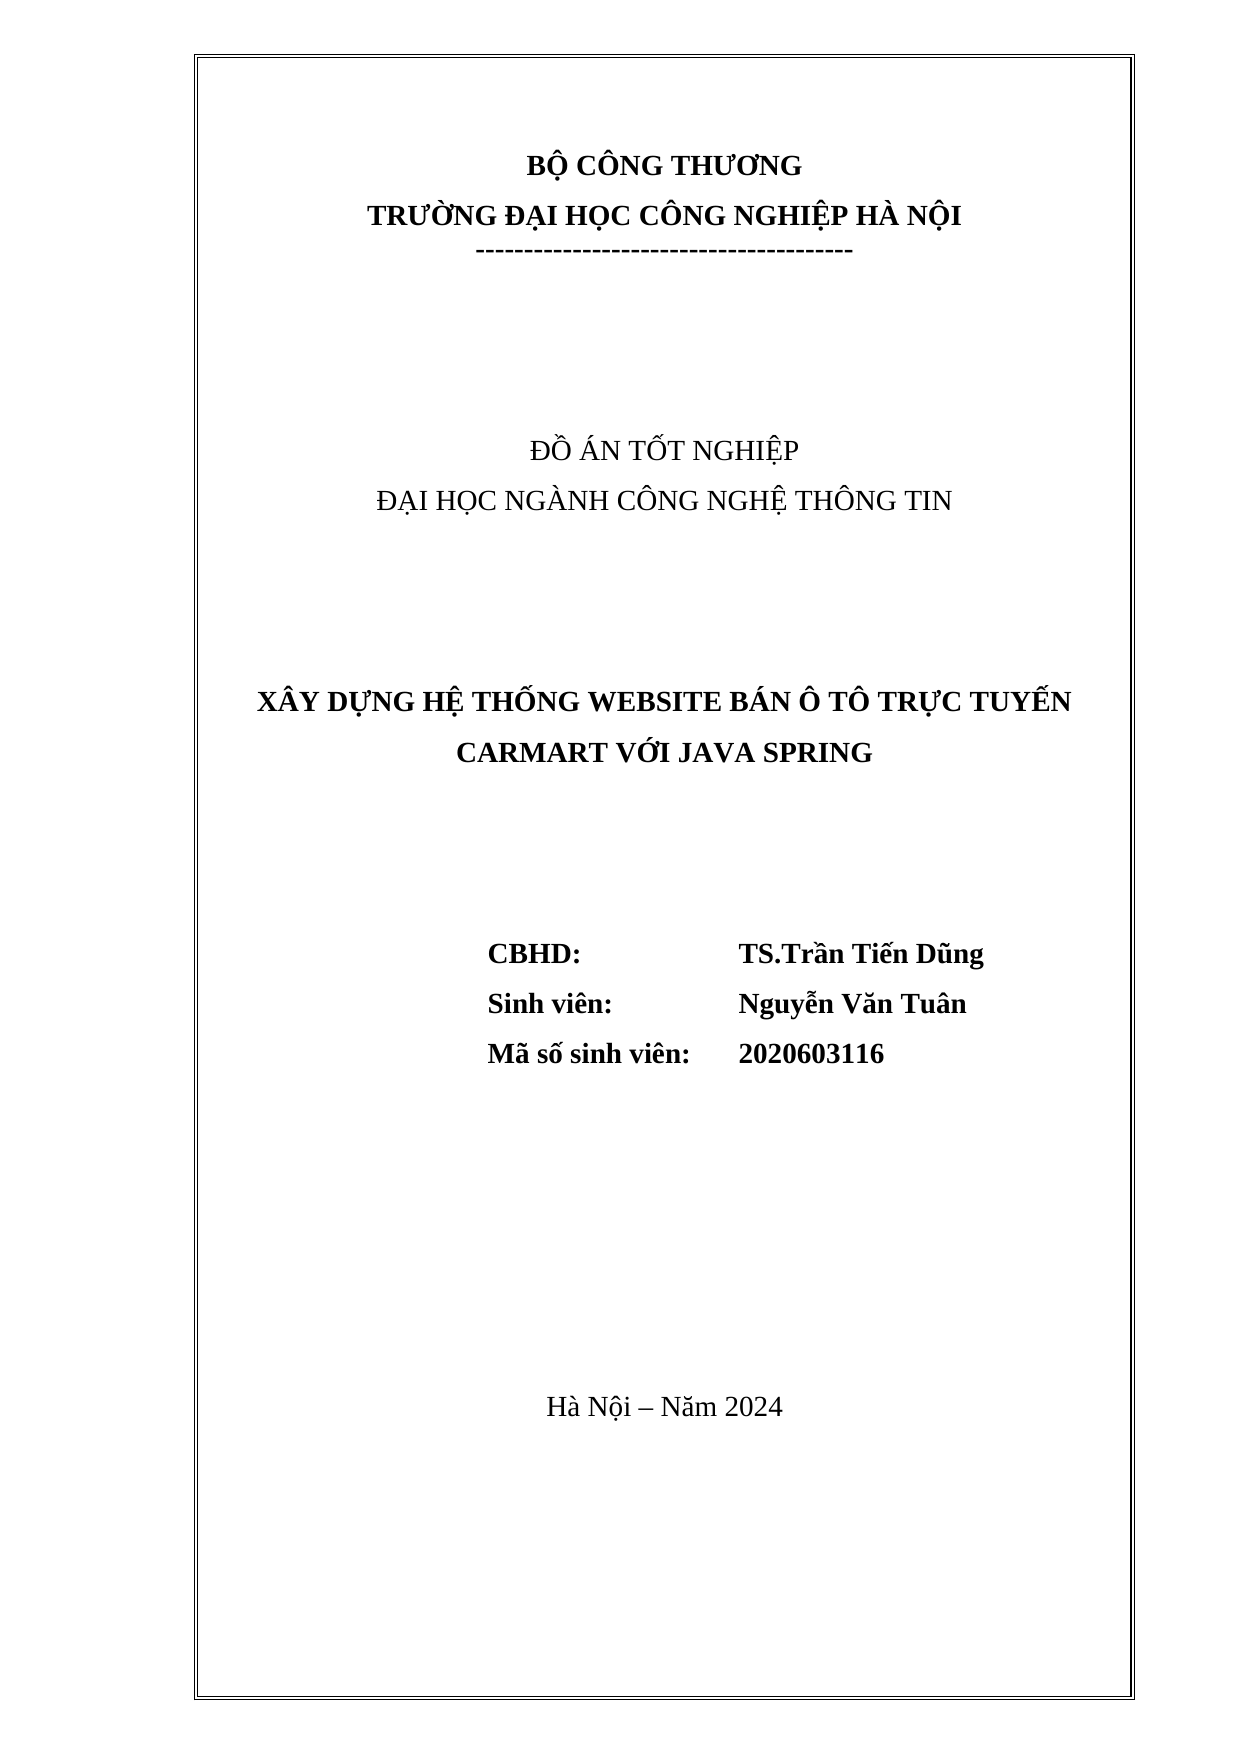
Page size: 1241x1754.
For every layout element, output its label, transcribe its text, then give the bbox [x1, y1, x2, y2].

text TRƯỜNG ĐẠI HỌC CÔNG NGHIỆP HÀ NỘI [207, 198, 1122, 232]
text Hà Nội – Năm 2024 [207, 1389, 1122, 1422]
text ĐẠI HỌC NGÀNH CÔNG NGHỆ THÔNG TIN [207, 483, 1122, 517]
text XÂY DỰNG HỆ THỐNG WEBSITE BÁN Ô TÔ TRỰC TUYẾN CARMART VỚI JAVA SPRING [207, 684, 1122, 768]
text Mã số sinh viên: 2020603116 [207, 1037, 1122, 1070]
text BỘ CÔNG THƯƠNG [207, 148, 1122, 181]
text ĐỒ ÁN TỐT NGHIỆP [207, 433, 1122, 466]
text CBHD: TS.Trần Tiến Dũng [207, 936, 1122, 969]
text --------------------------------------- [207, 232, 1122, 265]
text Sinh viên: Nguyễn Văn Tuân [207, 986, 1122, 1020]
